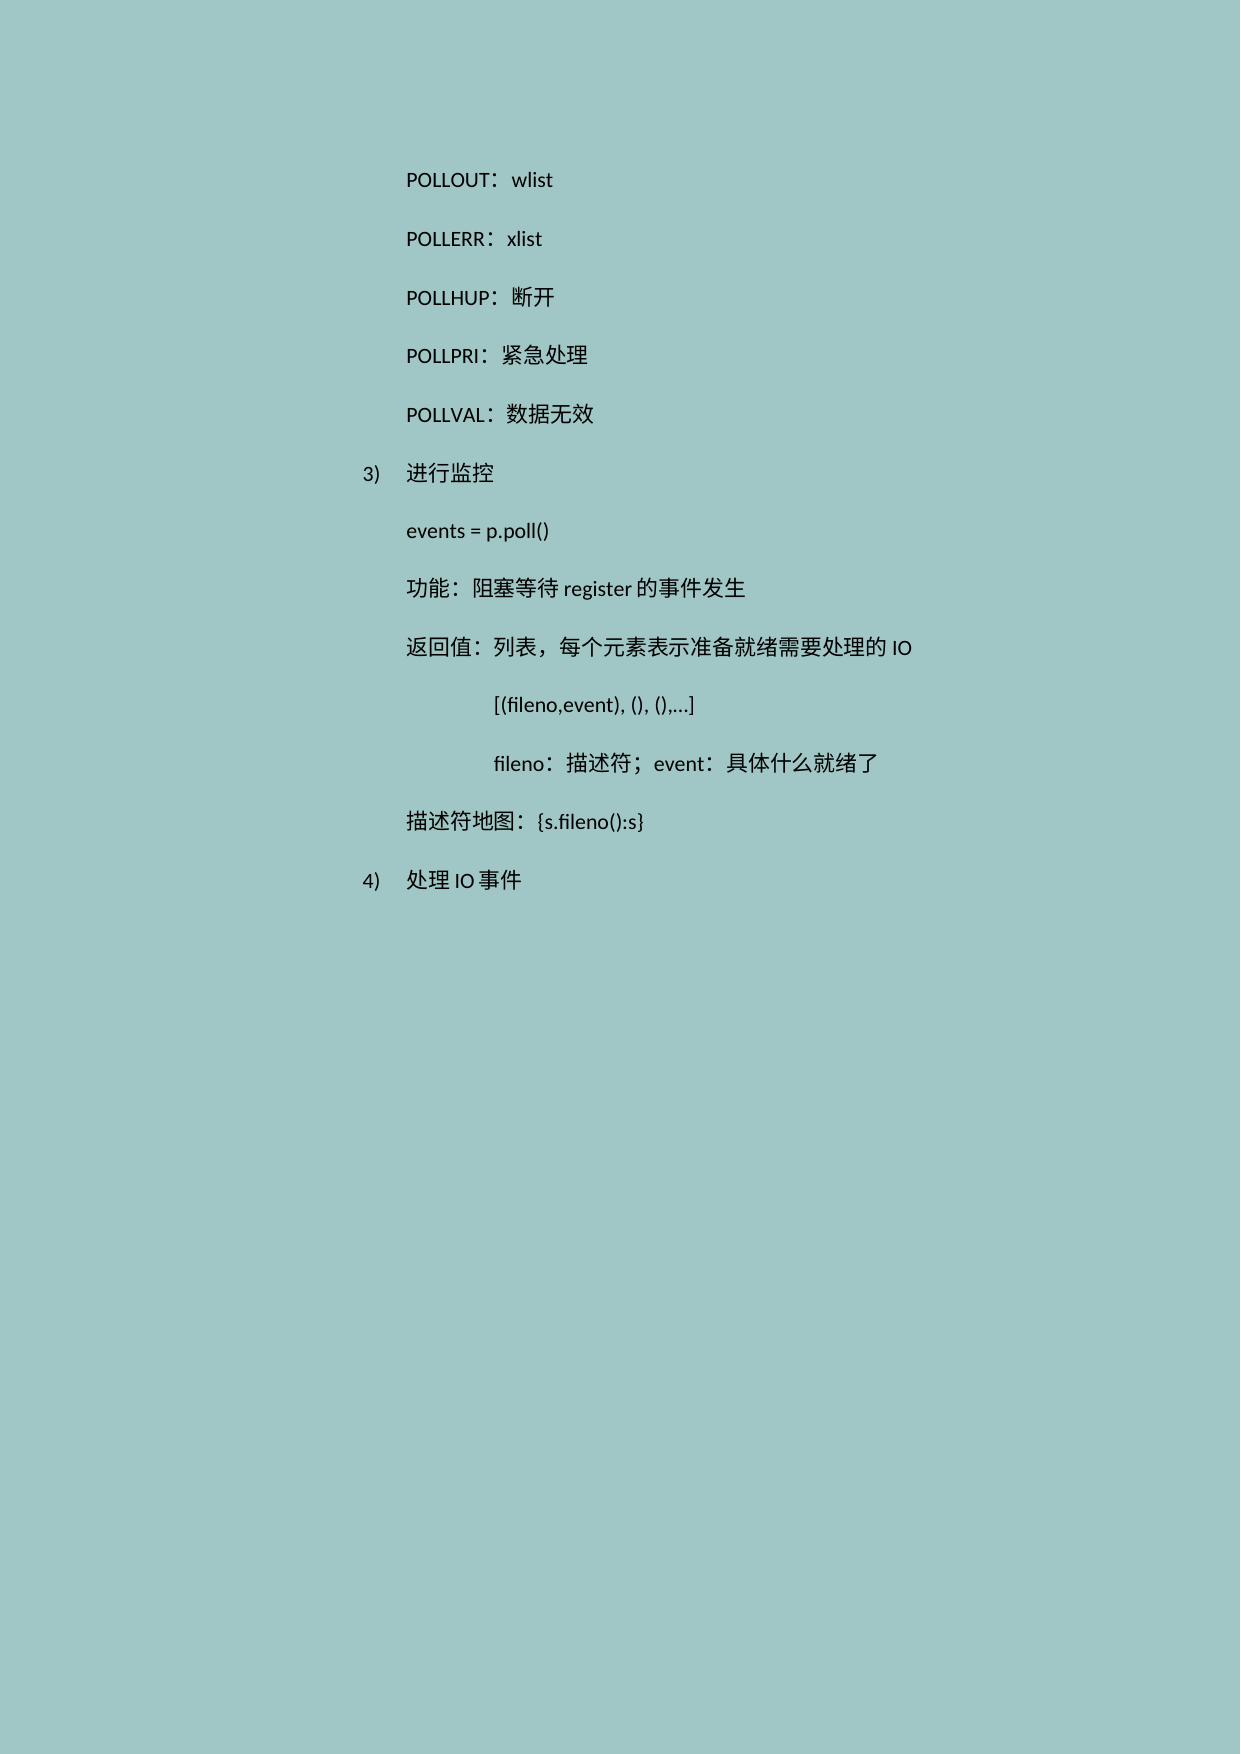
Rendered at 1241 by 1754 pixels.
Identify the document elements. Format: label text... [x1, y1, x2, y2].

list [(fileno,event), (), (),…] [406, 688, 1053, 721]
list 进行监控 [362, 455, 1053, 488]
list 处理IO事件 [362, 863, 1053, 895]
list 功能：阻塞等待register的事件发生 [406, 571, 1053, 603]
list POLLPRI：紧急处理 [406, 338, 1053, 370]
list 返回值：列表，每个元素表示准备就绪需要处理的IO [406, 629, 1053, 662]
list events = p.poll() [406, 514, 1053, 546]
list POLLVAL：数据无效 [406, 397, 1053, 429]
list POLLOUT：wlist [406, 162, 1053, 194]
list 描述符地图：{s.fileno():s} [406, 804, 1053, 836]
list POLLERR：xlist [406, 221, 1053, 253]
list fileno：描述符；event：具体什么就绪了 [406, 745, 1053, 778]
list POLLHUP：断开 [406, 279, 1053, 312]
